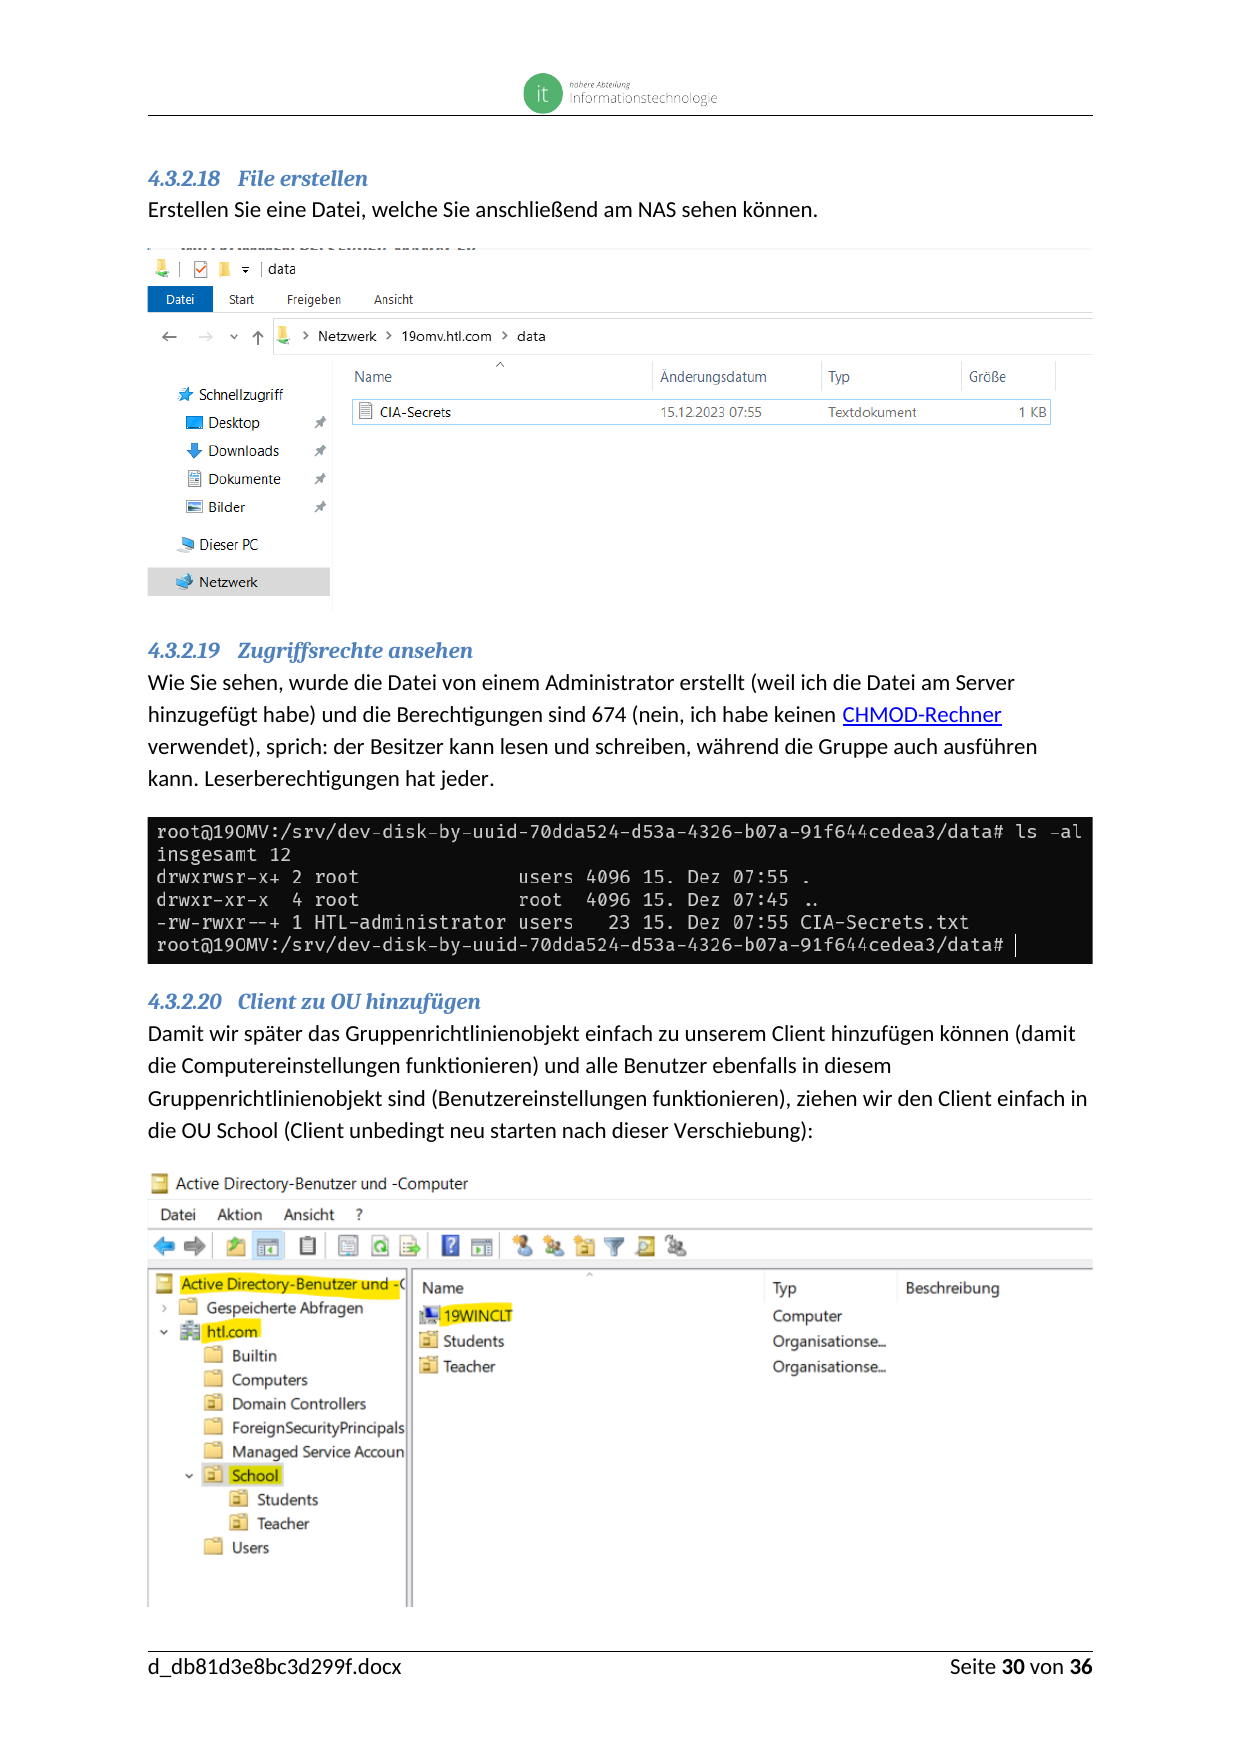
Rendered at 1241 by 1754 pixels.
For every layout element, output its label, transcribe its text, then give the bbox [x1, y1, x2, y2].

text Wie Sie sehen, wurde die Datei von einem Administrator erstellt (weil ich die Datei am Server hinzugefügt habe) und die Berechtigungen sind 674 (nein, ich habe keinen CHMOD-Rechner verwendet), sprich: der Besitzer kann lesen und schreiben, während die Gruppe auch ausführen kann. Leserberechtigungen hat jeder. [148, 668, 1093, 792]
picture [147, 1168, 1093, 1607]
text Damit wir später das Gruppenrichtlinienobjekt einfach zu unserem Client hinzufügen können (damit die Computereinstellungen funktionieren) und alle Benutzer ebenfalls in diesem Gruppenrichtlinienobjekt sind (Benutzereinstellungen funktionieren), ziehen wir den Client einfach in die OU School (Client unbedingt neu starten nach dieser Verschiebung): [148, 1019, 1093, 1144]
text Erstellen Sie eine Datei, welche Sie anschließend am NAS sehen können. [148, 196, 1093, 223]
picture [147, 248, 1093, 613]
picture [147, 817, 1093, 964]
subtitle Zugriffsrechte ansehen [148, 637, 1093, 664]
subtitle File erstellen [148, 165, 1093, 192]
subtitle Client zu OU hinzufügen [148, 989, 1093, 1015]
picture [523, 73, 717, 114]
